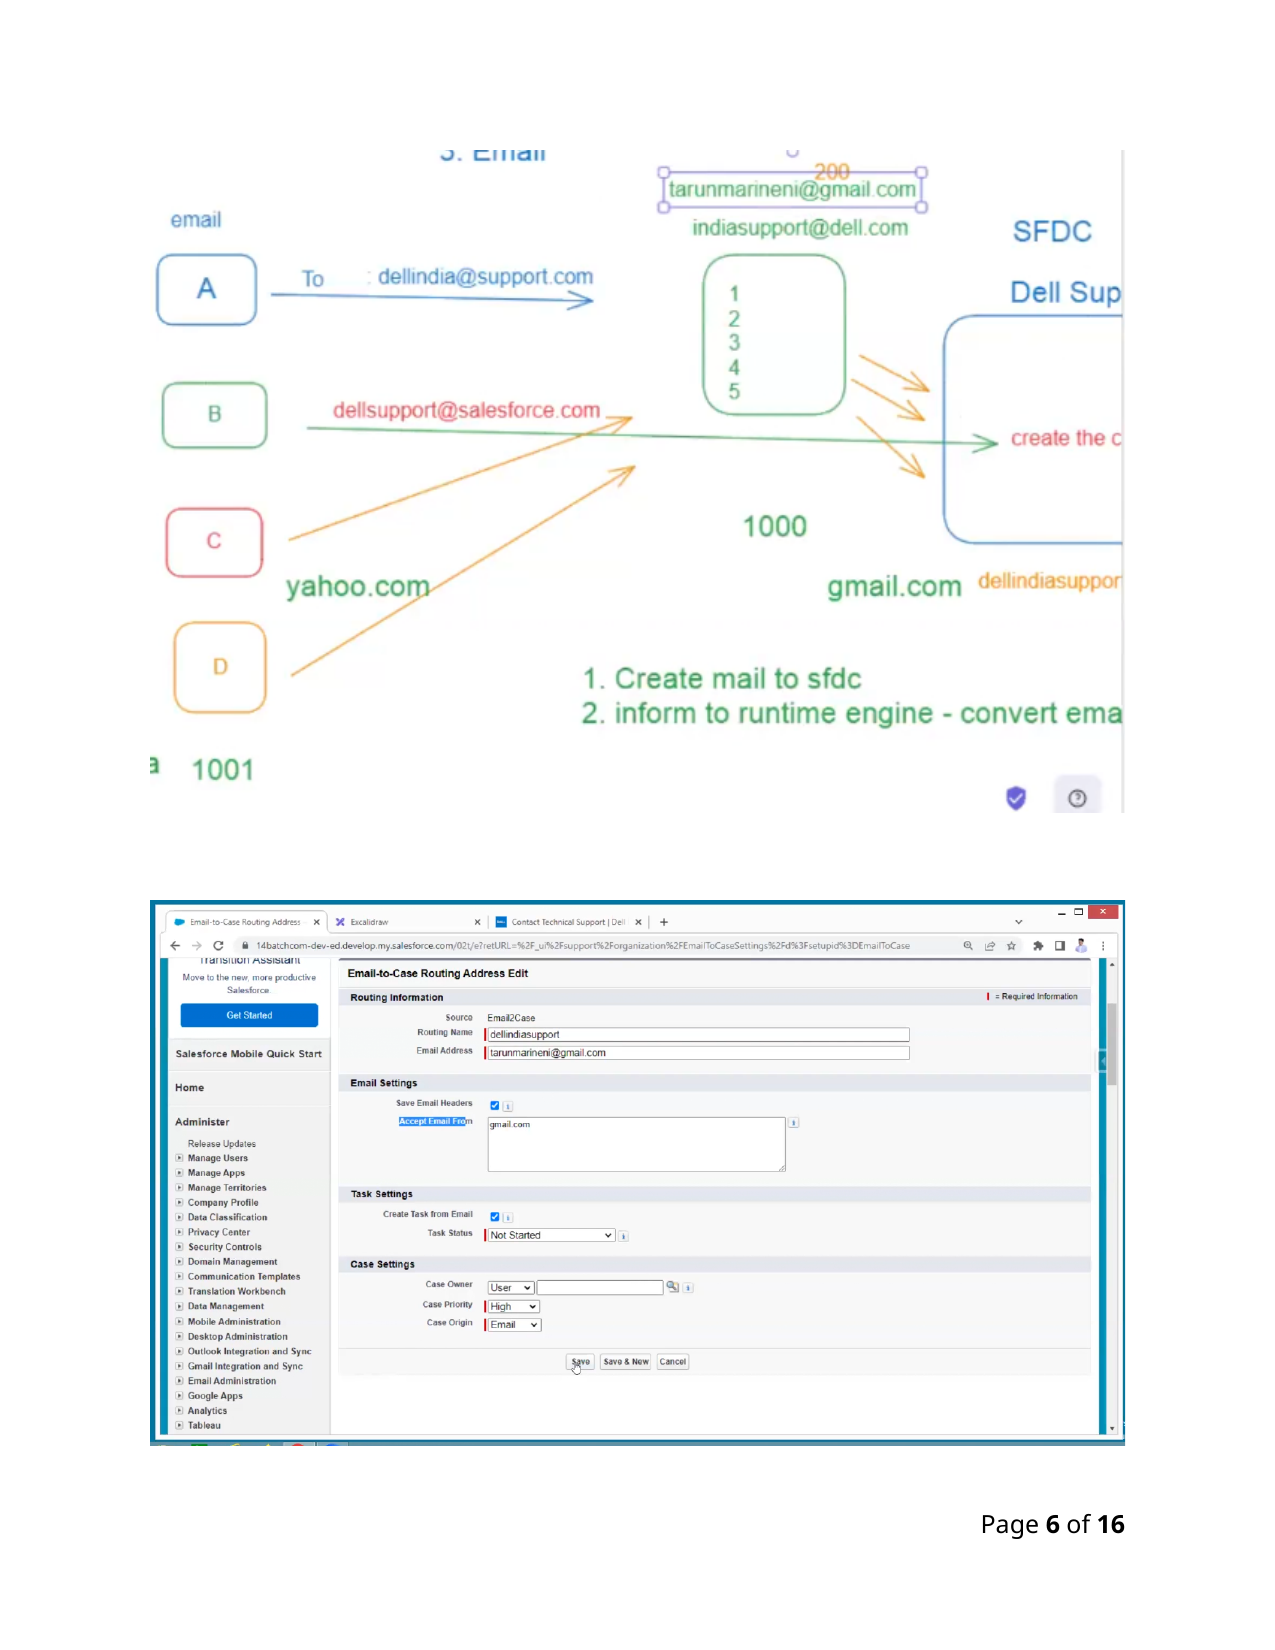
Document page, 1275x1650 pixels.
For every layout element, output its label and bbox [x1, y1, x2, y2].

picture [150, 150, 1125, 813]
picture [150, 905, 1125, 1446]
